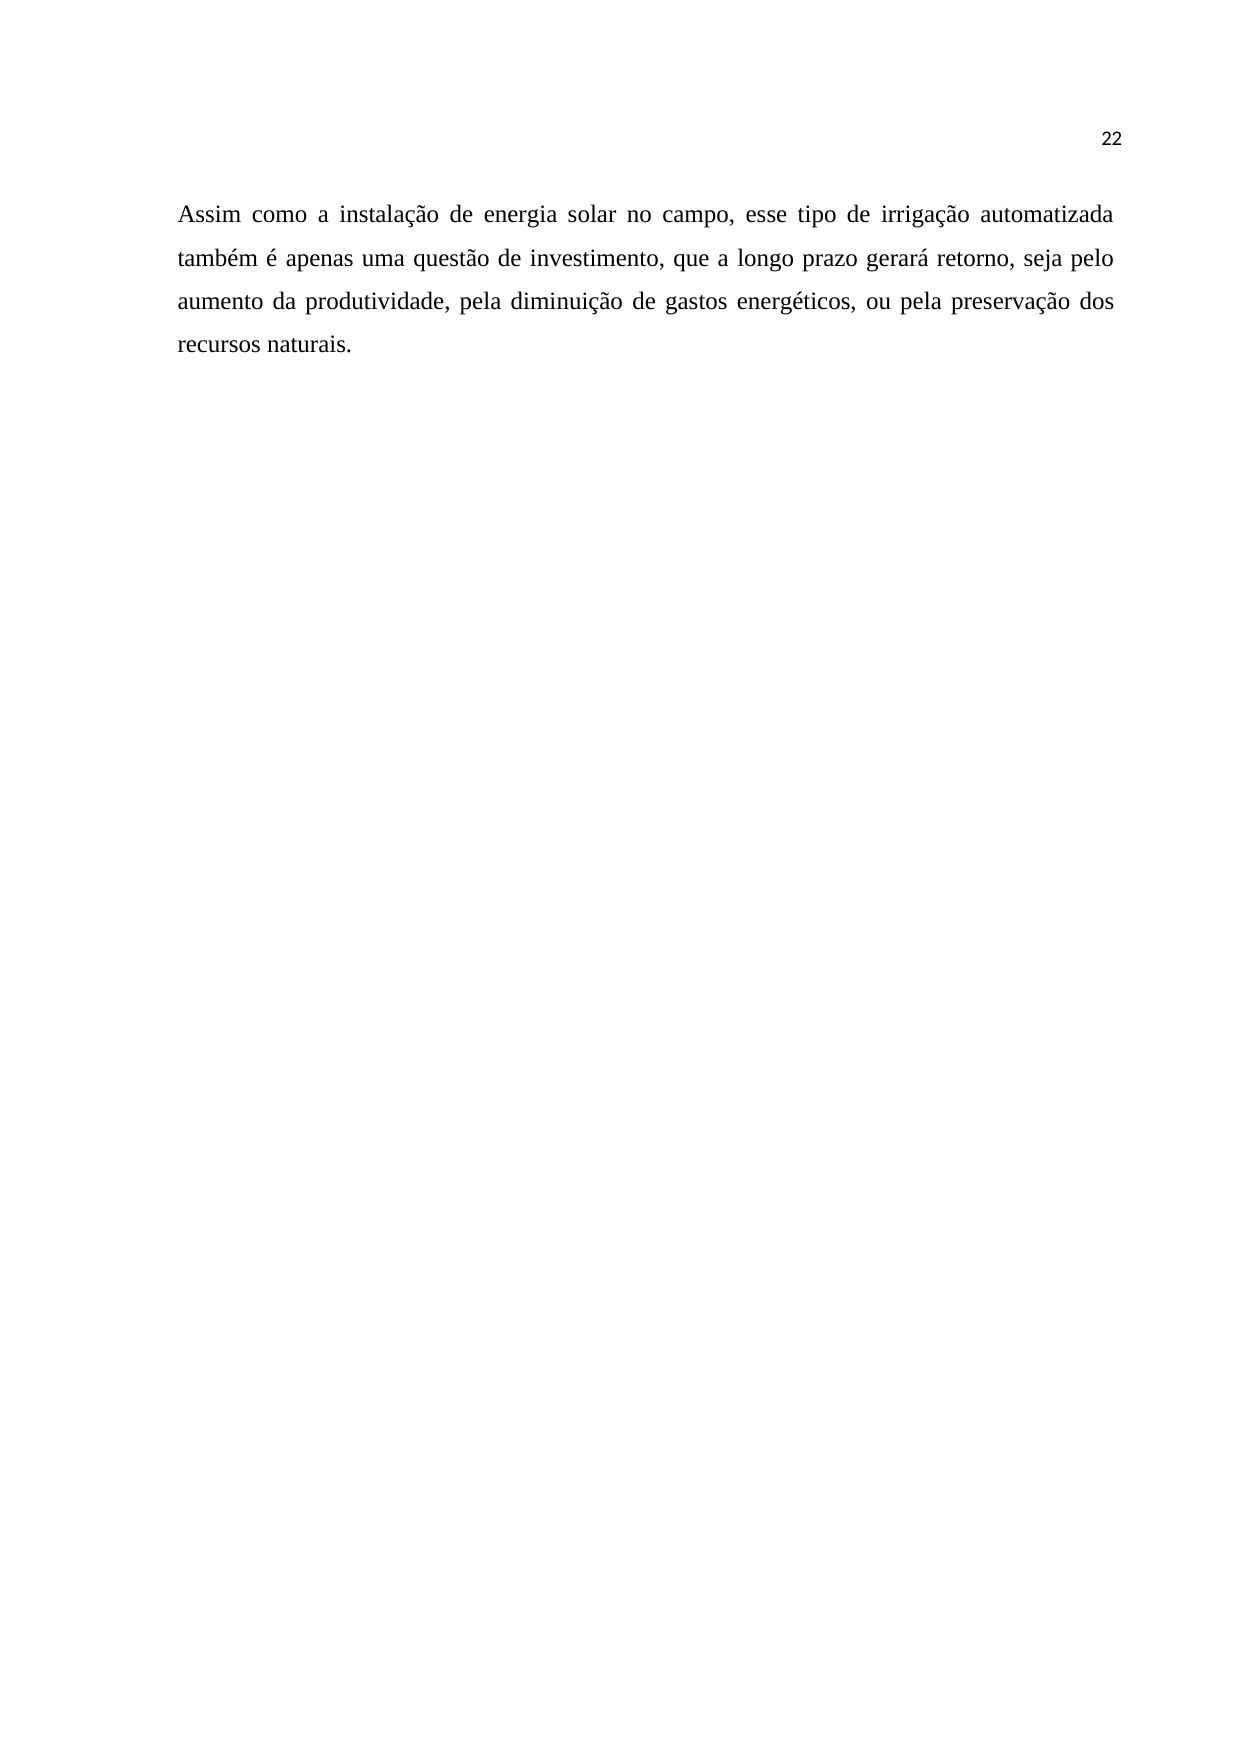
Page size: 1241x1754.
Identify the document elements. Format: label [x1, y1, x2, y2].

text [177, 199, 1115, 358]
